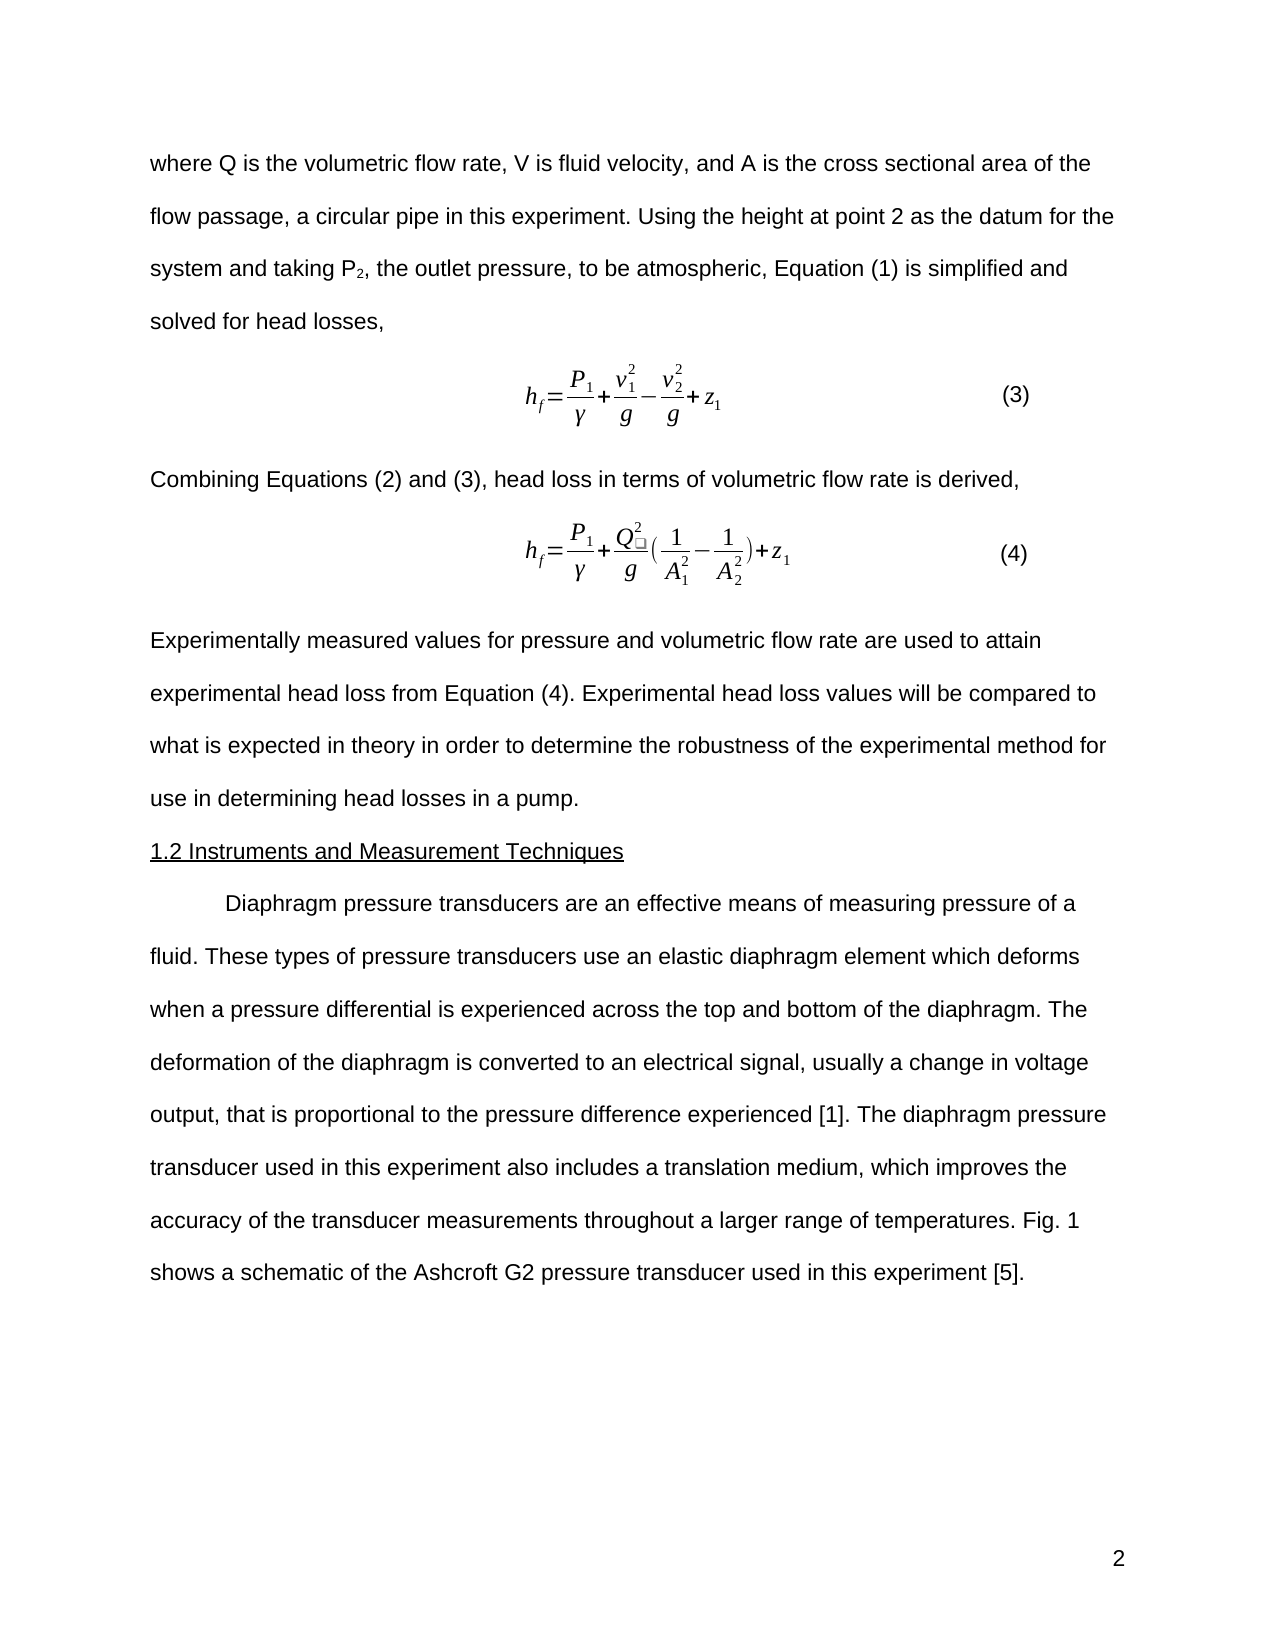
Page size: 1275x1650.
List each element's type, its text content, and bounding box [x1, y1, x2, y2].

text (4) [450, 518, 1125, 588]
text where Q is the volumetric flow rate, V is fluid velocity, and A is the cross sectional area of the flow passage, a circular pipe in this experiment. Using the height at point 2 as the datum for the system and taking P2, the outlet pressure, to be atmospheric, Equation (1) is simplified and solved for head losses, [150, 150, 1125, 334]
text Experimentally measured values for pressure and volumetric flow rate are used to attain experimental head loss from Equation (4). Experimental head loss values will be compared to what is expected in theory in order to determine the robustness of the experimental method for use in determining head losses in a pump. [150, 627, 1125, 811]
text 1.2 Instruments and Measurement Techniques [150, 838, 1125, 864]
text (3) [450, 361, 1125, 427]
text Combining Equations (2) and (3), head loss in terms of volumetric flow rate is derived, [150, 466, 1125, 492]
text Diaphragm pressure transducers are an effective means of measuring pressure of a fluid. These types of pressure transducers use an elastic diaphragm element which deforms when a pressure differential is experienced across the top and bottom of the diaphragm. The deformation of the diaphragm is converted to an electrical signal, usually a change in voltage output, that is proportional to the pressure difference experienced [1]. The diaphragm pressure transducer used in this experiment also includes a translation medium, which improves the accuracy of the transducer measurements throughout a larger range of temperatures. Fig. 1 shows a schematic of the Ashcroft G2 pressure transducer used in this experiment [5]. [150, 890, 1125, 1286]
